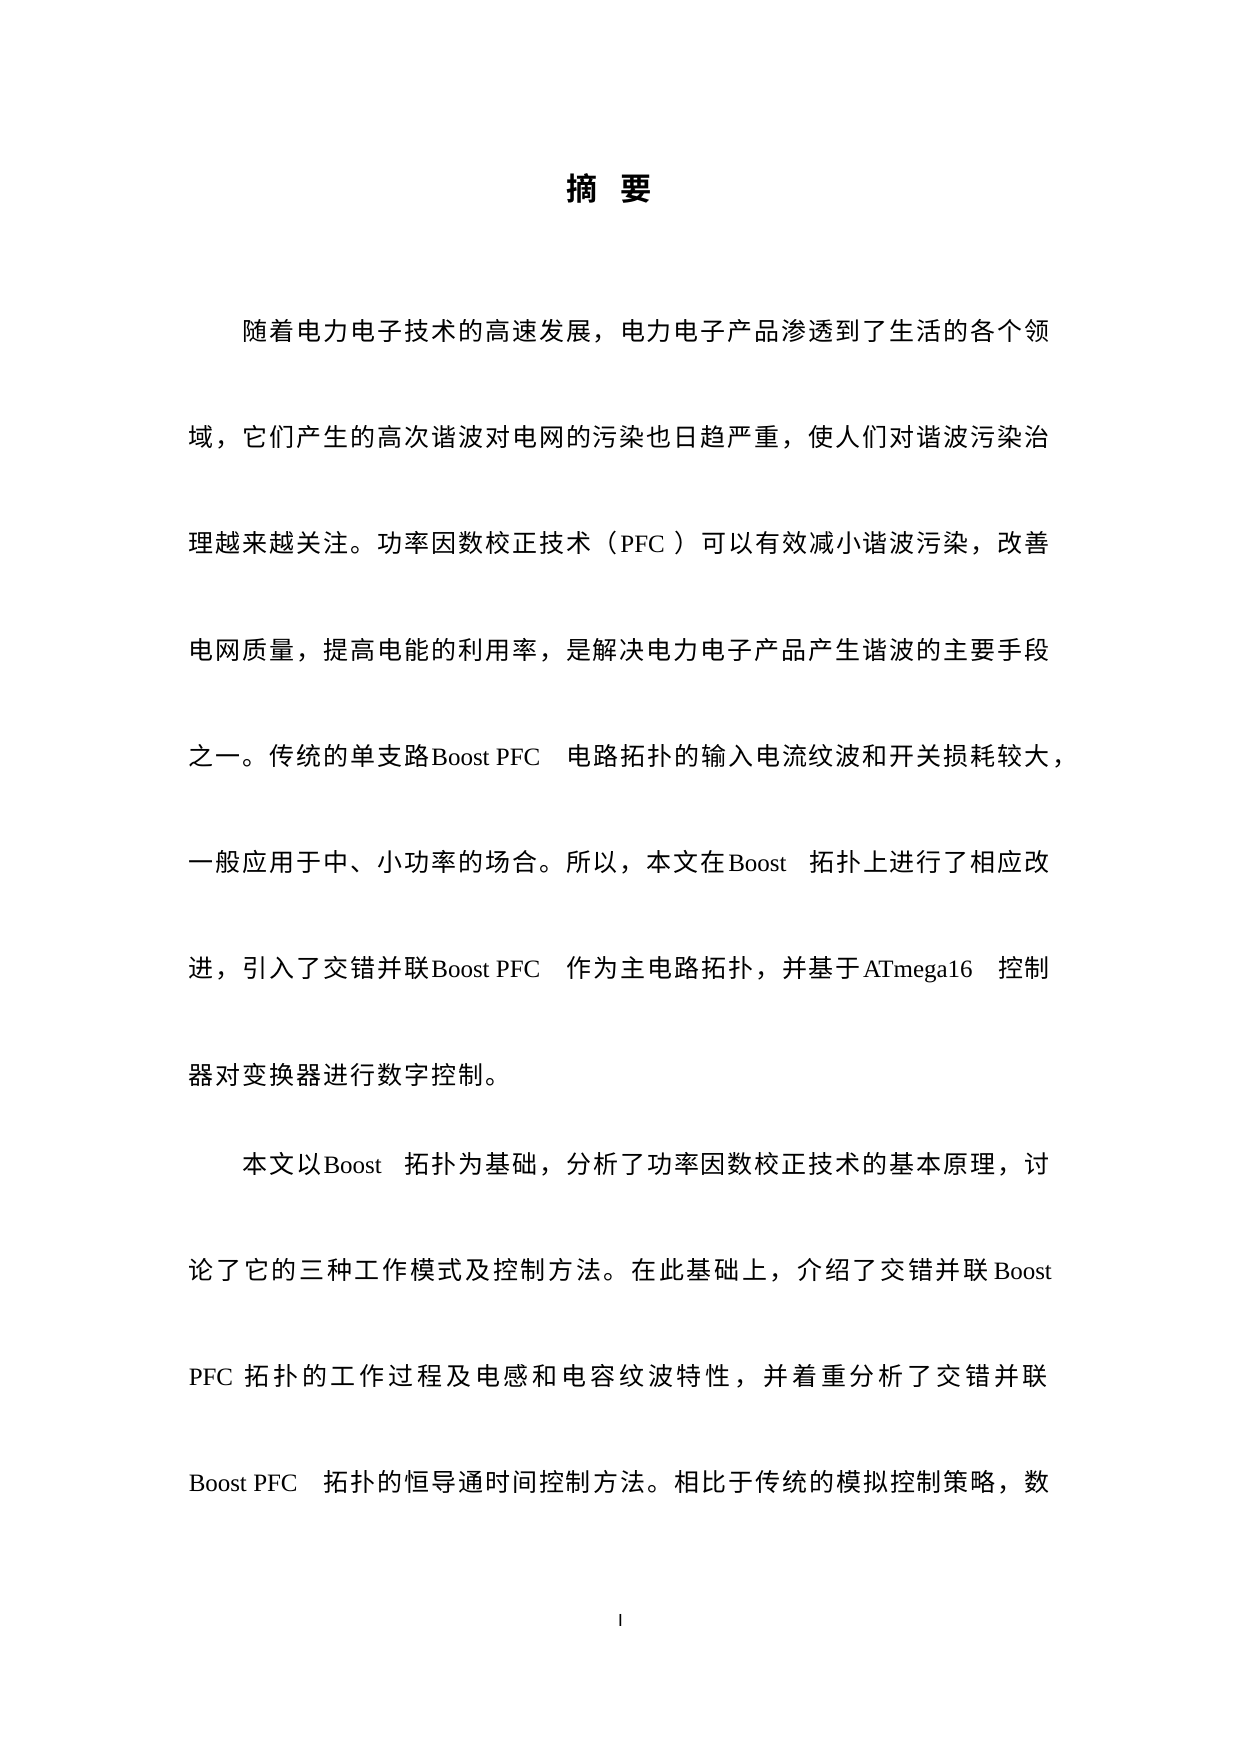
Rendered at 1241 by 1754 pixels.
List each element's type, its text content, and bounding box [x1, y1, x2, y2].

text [188, 1127, 1052, 1516]
text 随着电力电子技术的高速发展，电力电子产品渗透到了生活的各个领域，它们产生的高次谐波对电网的污染也日趋严重，使人们对谐波污染治理越来越关注。功率因数校正技术（PFC）可以有效减小谐波污染，改善电网质量，提高电能的利用率，是解决电力电子产品产生谐波的主要手段之一。传统的单支路Boost PFC电路拓扑的输入电流纹波和开关损耗较大，一般应用于中、小功率的场合。所以，本文在Boost拓扑上进行了相应改进，引入了交错并联Boost PFC作为主电路拓扑，并基于ATmega16控制器对变换器进行数字控制。 [188, 294, 1052, 1109]
text 摘要 [188, 151, 1052, 222]
